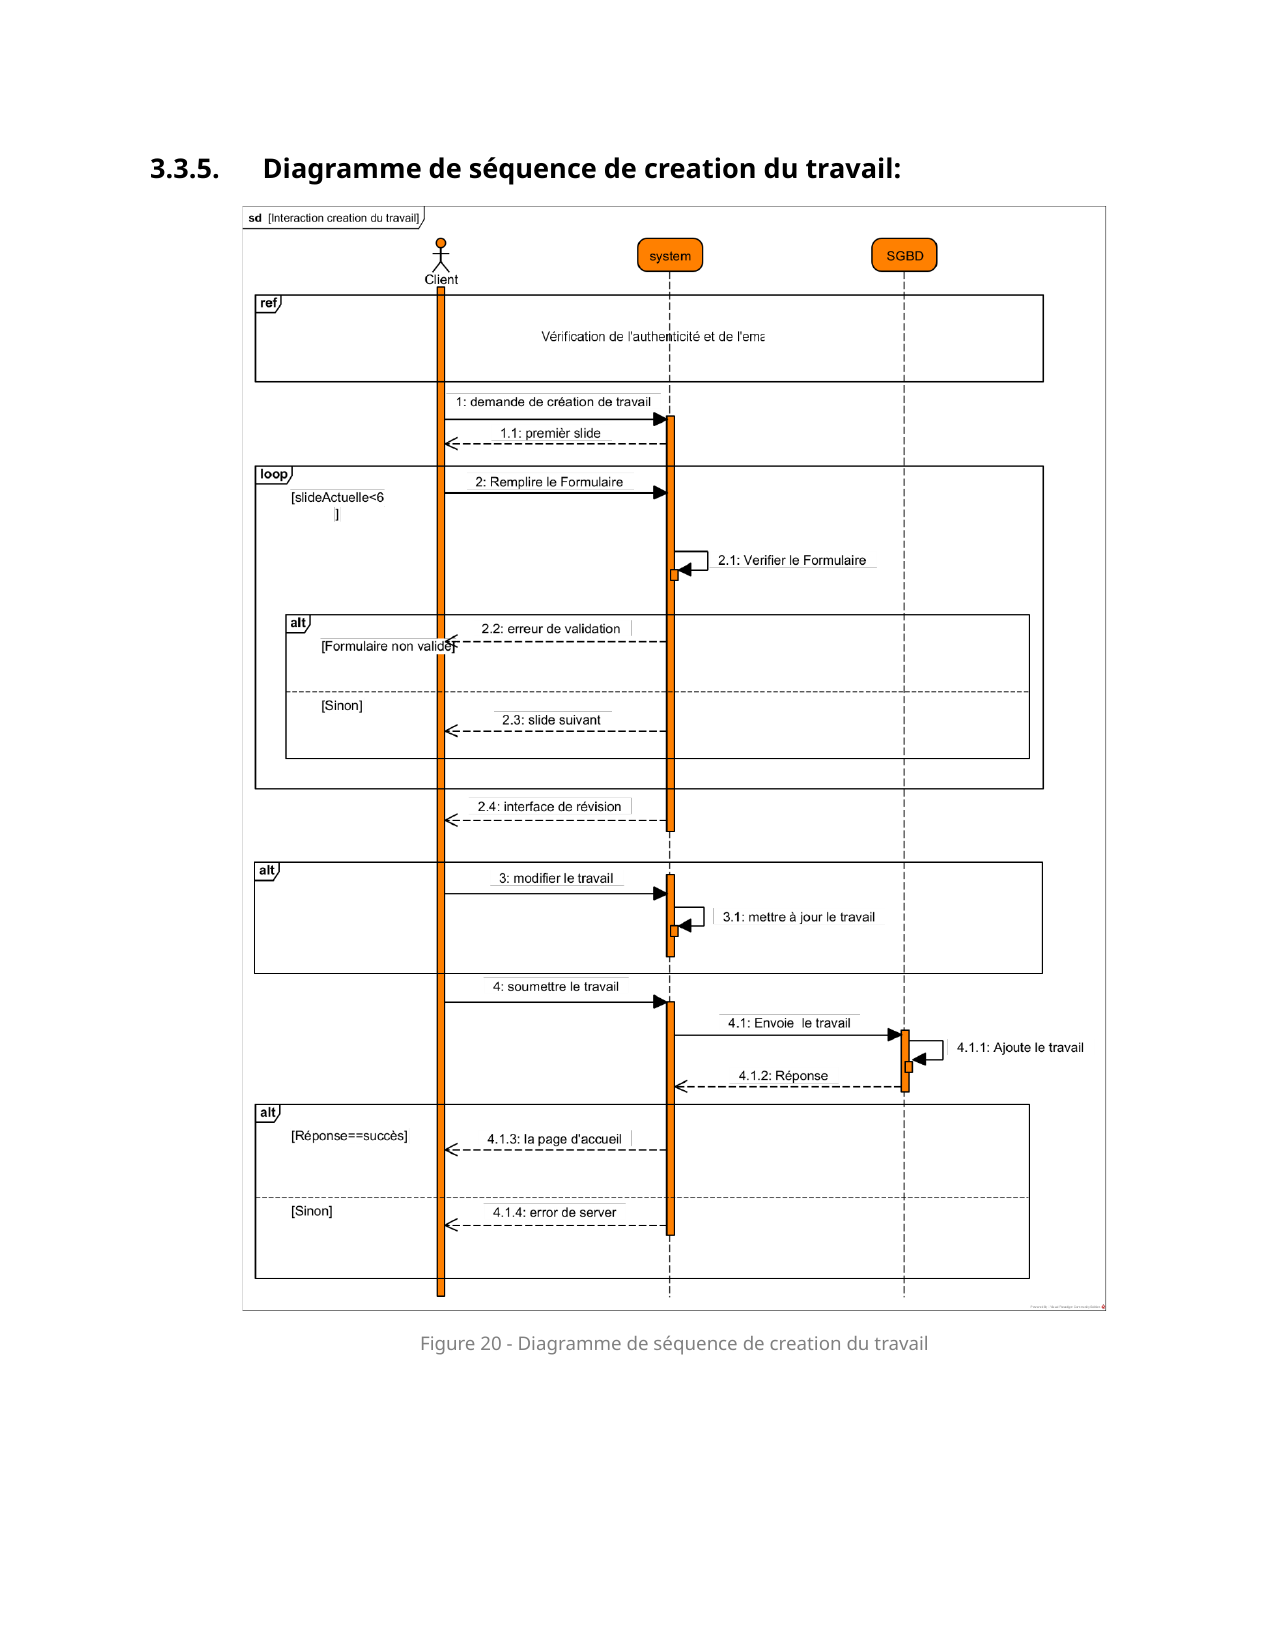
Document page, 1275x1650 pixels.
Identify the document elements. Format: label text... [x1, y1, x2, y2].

text Figure 20 - Diagramme de séquence de creation du travail [112, 1330, 1162, 1356]
picture [242, 206, 1107, 1311]
list Diagramme de séquence de creation du travail: [150, 150, 1162, 187]
